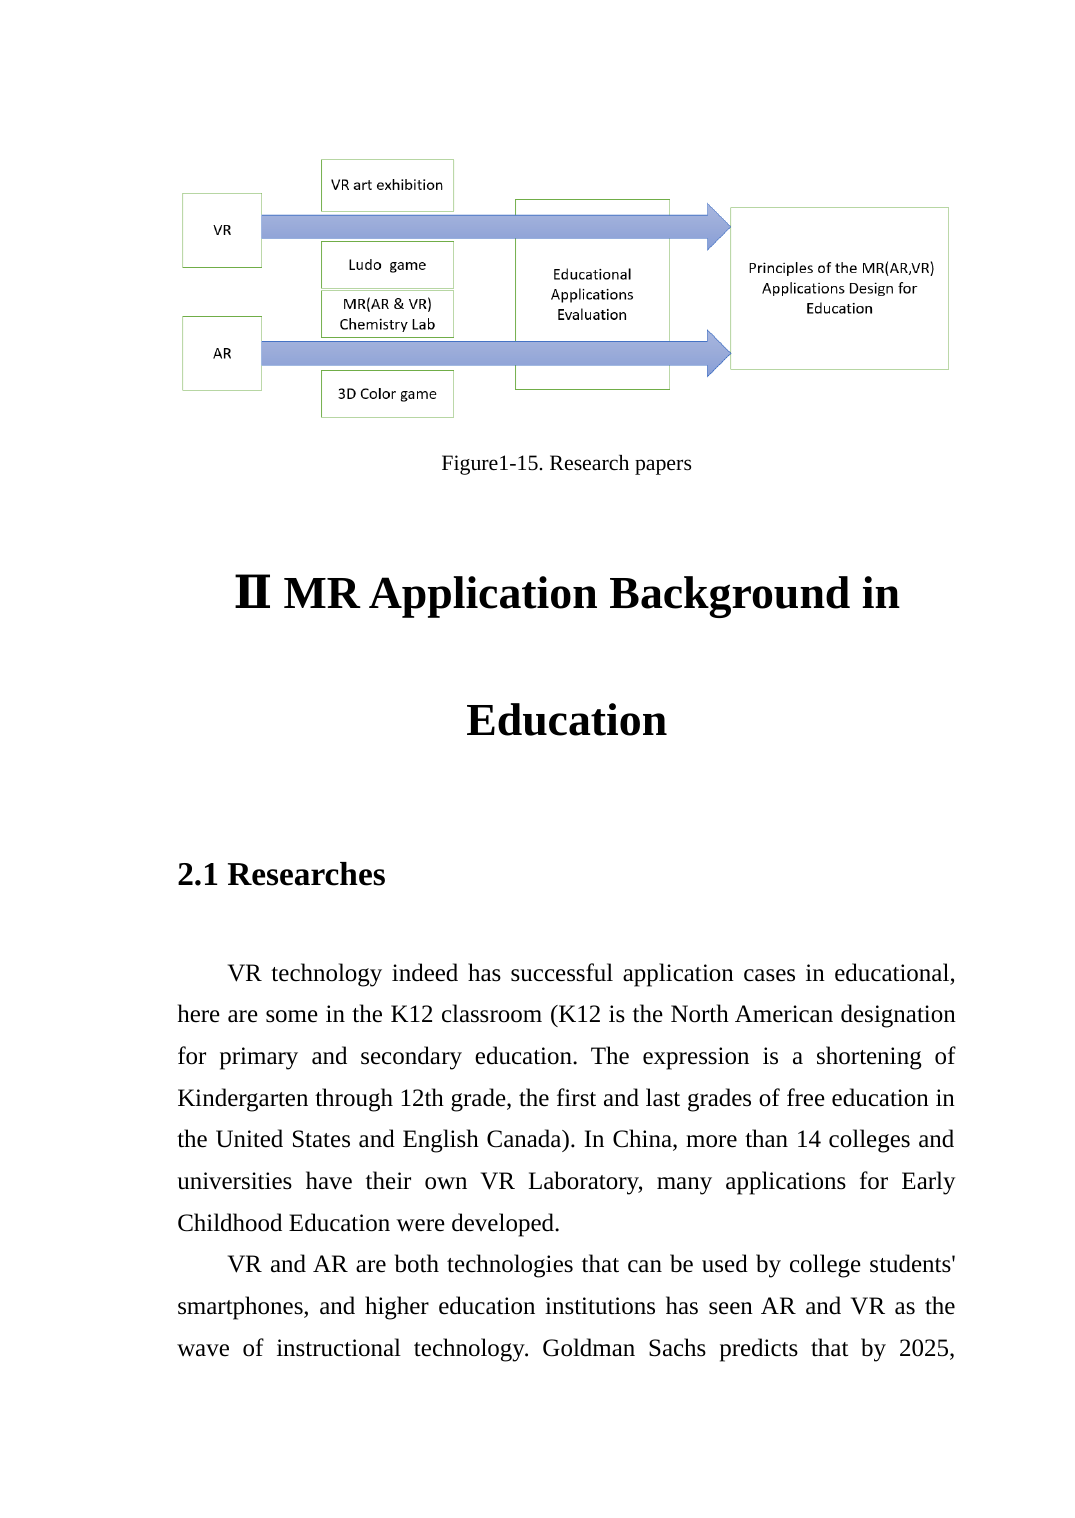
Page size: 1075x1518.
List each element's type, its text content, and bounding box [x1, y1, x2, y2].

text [177, 1239, 956, 1364]
text VR technology indeed has successful application cases in educational, here are some in the K12 classroom (K12 is the North American designation for primary and secondary education. The expression is a shortening of Kindergarten through 12th grade, the first and last grades of free education in the United States and English Canada). In China, more than 14 colleges and universities have their own VR Laboratory, many applications for Early Childhood Education were developed. [177, 948, 956, 1239]
text Figure1-15. Research papers [177, 450, 956, 475]
text Ⅱ MR Application Background in Education [177, 566, 956, 746]
text 2.1 Researches [177, 854, 956, 893]
picture [177, 147, 960, 431]
